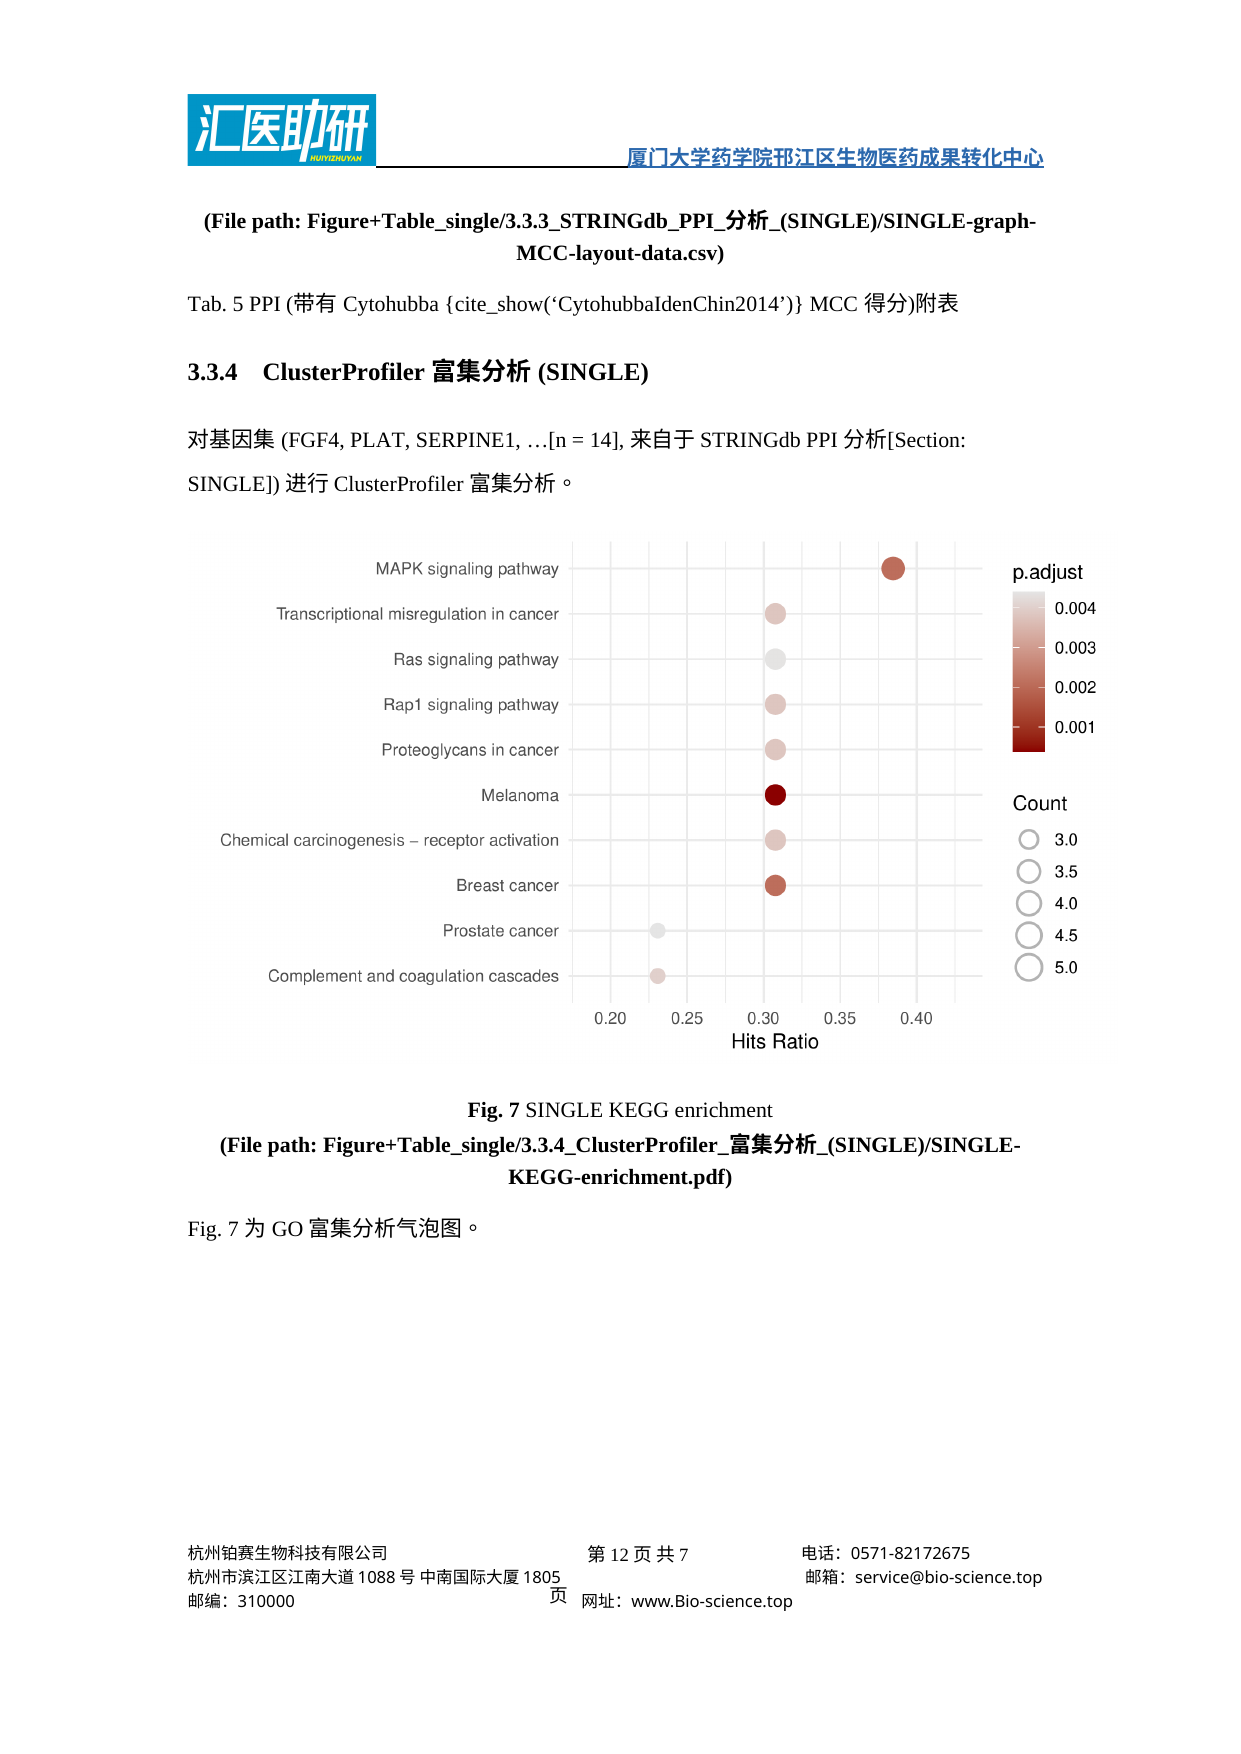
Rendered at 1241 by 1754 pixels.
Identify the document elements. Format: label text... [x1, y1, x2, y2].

picture [327, 106, 368, 150]
picture [243, 106, 284, 150]
text Fig. 7 SINGLE KEGG enrichment [187, 1097, 1053, 1122]
picture [201, 118, 208, 127]
picture [282, 99, 327, 161]
picture [196, 131, 208, 150]
text Tab. 5 PPI (带有 Cytohubba {cite_show(‘CytohubbaIdenChin2014’)} MCC 得分)附表 [187, 288, 1053, 318]
text (File path: Figure+Table_single/3.3.4_ClusterProfiler_富集分析_(SINGLE)/SINGLE-KEGG-enrichment.pdf) [187, 1129, 1053, 1189]
picture [204, 106, 210, 114]
picture [210, 106, 243, 150]
text Fig. 7 为 GO 富集分析气泡图。 [187, 1213, 1053, 1243]
text (File path: Figure+Table_single/3.3.3_STRINGdb_PPI_分析_(SINGLE)/SINGLE-graph-MCC-layout-data.csv) [187, 205, 1053, 265]
picture [187, 531, 1118, 1064]
text 对基因集 (FGF4, PLAT, SERPINE1, …[n = 14], 来自于STRINGdb PPI 分析[Section: SINGLE]) 进行ClusterProfiler 富集分析。 [187, 424, 1053, 498]
subtitle 3.3.4 ClusterProfiler 富集分析 (SINGLE) [187, 354, 1053, 388]
